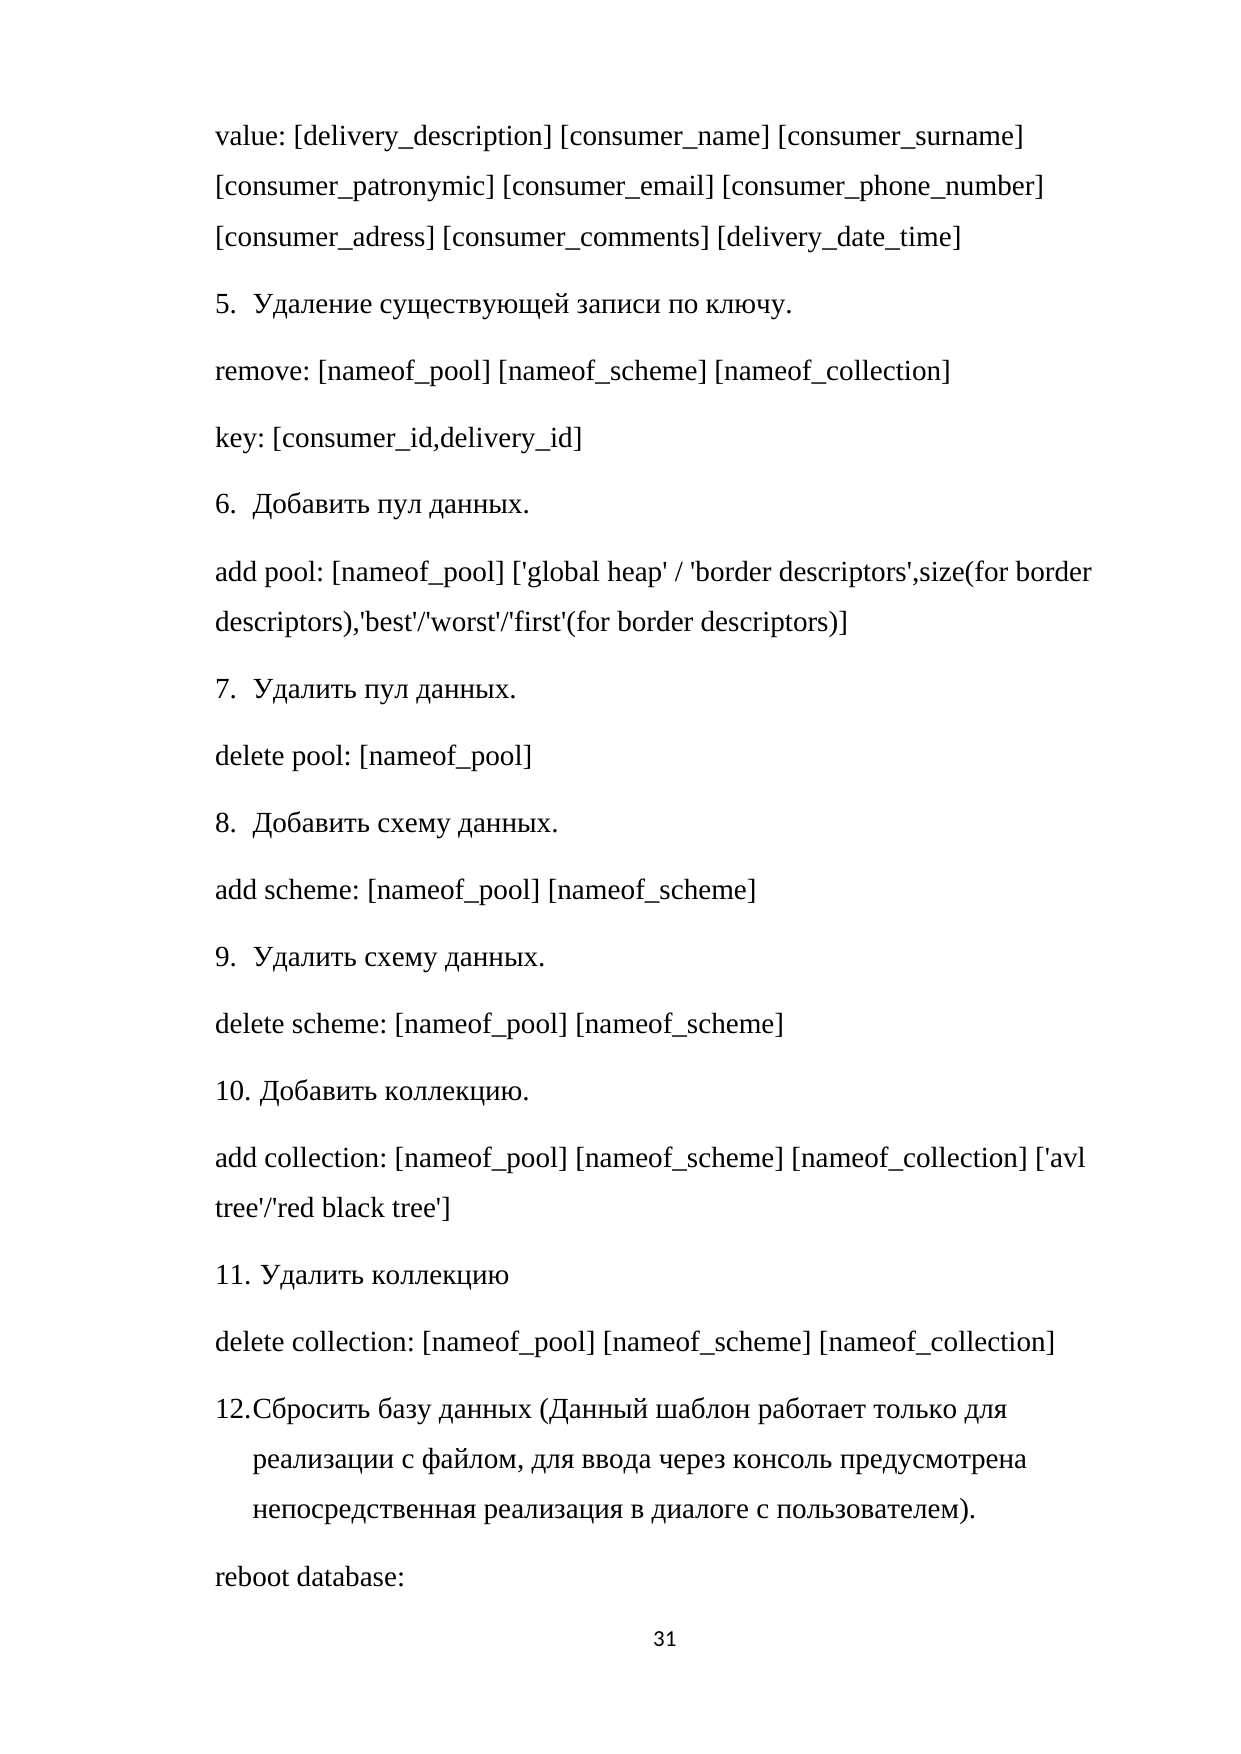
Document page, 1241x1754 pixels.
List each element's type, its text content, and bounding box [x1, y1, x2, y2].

list Добавить схему данных. [215, 805, 1152, 838]
list Добавить коллекцию. [215, 1073, 1152, 1106]
list Добавить пул данных. [215, 487, 1152, 520]
text delete collection: [nameof_pool] [nameof_scheme] [nameof_collection] [215, 1324, 1152, 1358]
text remove: [nameof_pool] [nameof_scheme] [nameof_collection] [215, 353, 1152, 386]
text key: [consumer_id,delivery_id] [215, 420, 1152, 453]
list Удалить пул данных. [215, 671, 1152, 704]
text delete pool: [nameof_pool] [215, 738, 1152, 771]
text delete scheme: [nameof_pool] [nameof_scheme] [215, 1006, 1152, 1039]
text add collection: [nameof_pool] [nameof_scheme] [nameof_collection] ['avl tree'/'red black tree'] [215, 1140, 1152, 1224]
list Удаление существующей записи по ключу. [215, 286, 1152, 319]
text add pool: [nameof_pool] ['global heap' / 'border descriptors',size(for border descriptors),'best'/'worst'/'first'(for border descriptors)] [215, 554, 1152, 637]
list Удалить коллекцию [215, 1257, 1152, 1291]
text add scheme: [nameof_pool] [nameof_scheme] [215, 872, 1152, 905]
list Удалить схему данных. [215, 939, 1152, 972]
text reboot database: [215, 1559, 1152, 1592]
text value: [delivery_description] [consumer_name] [consumer_surname] [consumer_patronymic] [consumer_email] [consumer_phone_number] [consumer_adress] [consumer_comments] [delivery_date_time] [215, 118, 1152, 252]
list Сбросить базу данных (Данный шаблон работает только для реализации с файлом, для ввода через консоль предусмотрена непосредственная реализация в диалоге с пользователем). [215, 1391, 1152, 1525]
